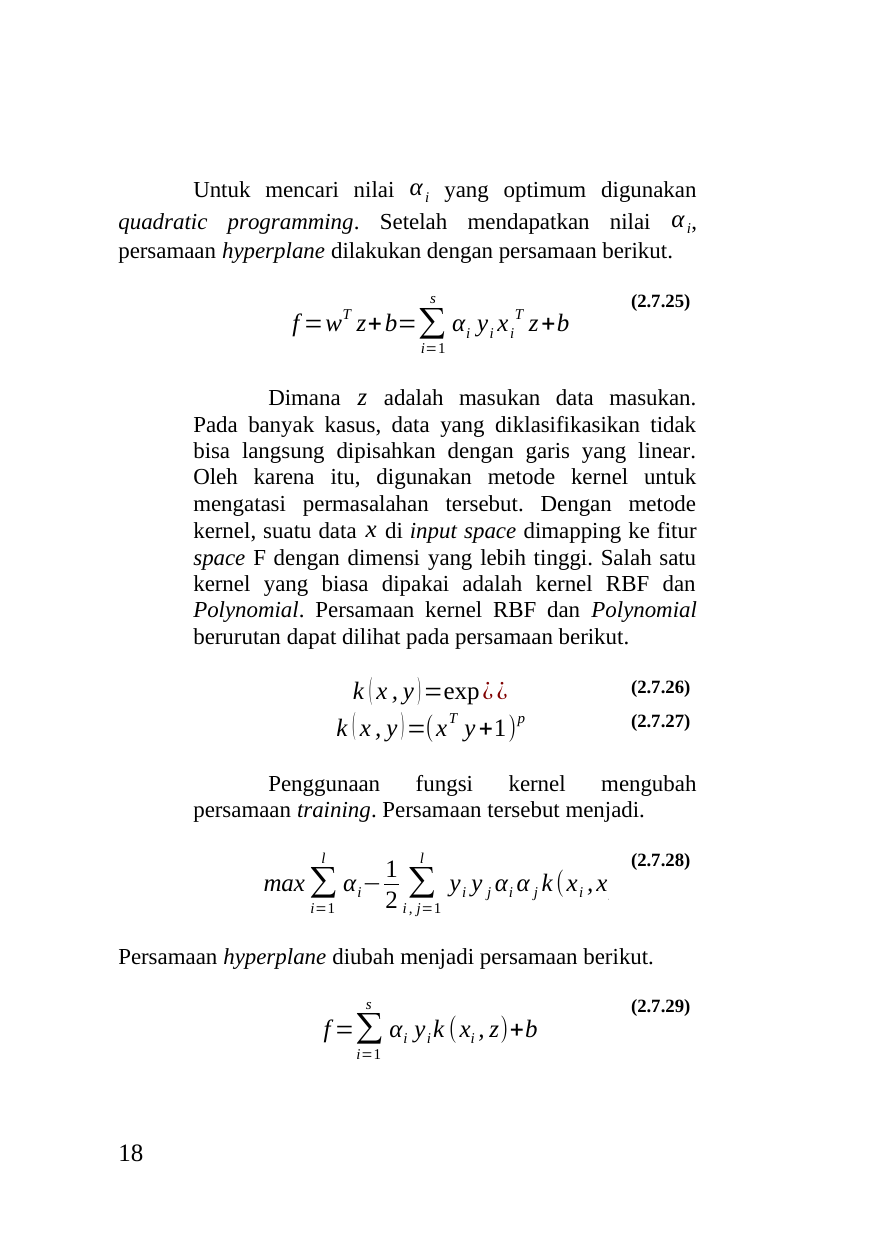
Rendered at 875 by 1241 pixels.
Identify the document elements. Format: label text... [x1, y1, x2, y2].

text Untuk mencari nilai yang optimum digunakan quadratic programming. Setelah mendapatkan nilai , persamaan hyperplane dilakukan dengan persamaan berikut. [118, 174, 697, 263]
table_header [102, 290, 608, 357]
table_header [102, 849, 608, 916]
table_cell [102, 710, 608, 744]
text Persamaan hyperplane diubah menjadi persamaan berikut. [118, 943, 697, 969]
table_header [102, 995, 608, 1063]
text Penggunaan fungsi kernel mengubah persamaan training. Persamaan tersebut menjadi. [193, 770, 697, 823]
text Dimana adalah masukan data masukan. Pada banyak kasus, data yang diklasifikasikan tidak bisa langsung dipisahkan dengan garis yang linear. Oleh karena itu, digunakan metode kernel untuk mengatasi permasalahan tersebut. Dengan metode kernel, suatu data di input space dimapping ke fitur space F dengan dimensi yang lebih tinggi. Salah satu kernel yang biasa dipakai adalah kernel RBF dan Polynomial. Persamaan kernel RBF dan Polynomial berurutan dapat dilihat pada persamaan berikut. [193, 383, 697, 649]
table_header [102, 676, 608, 709]
